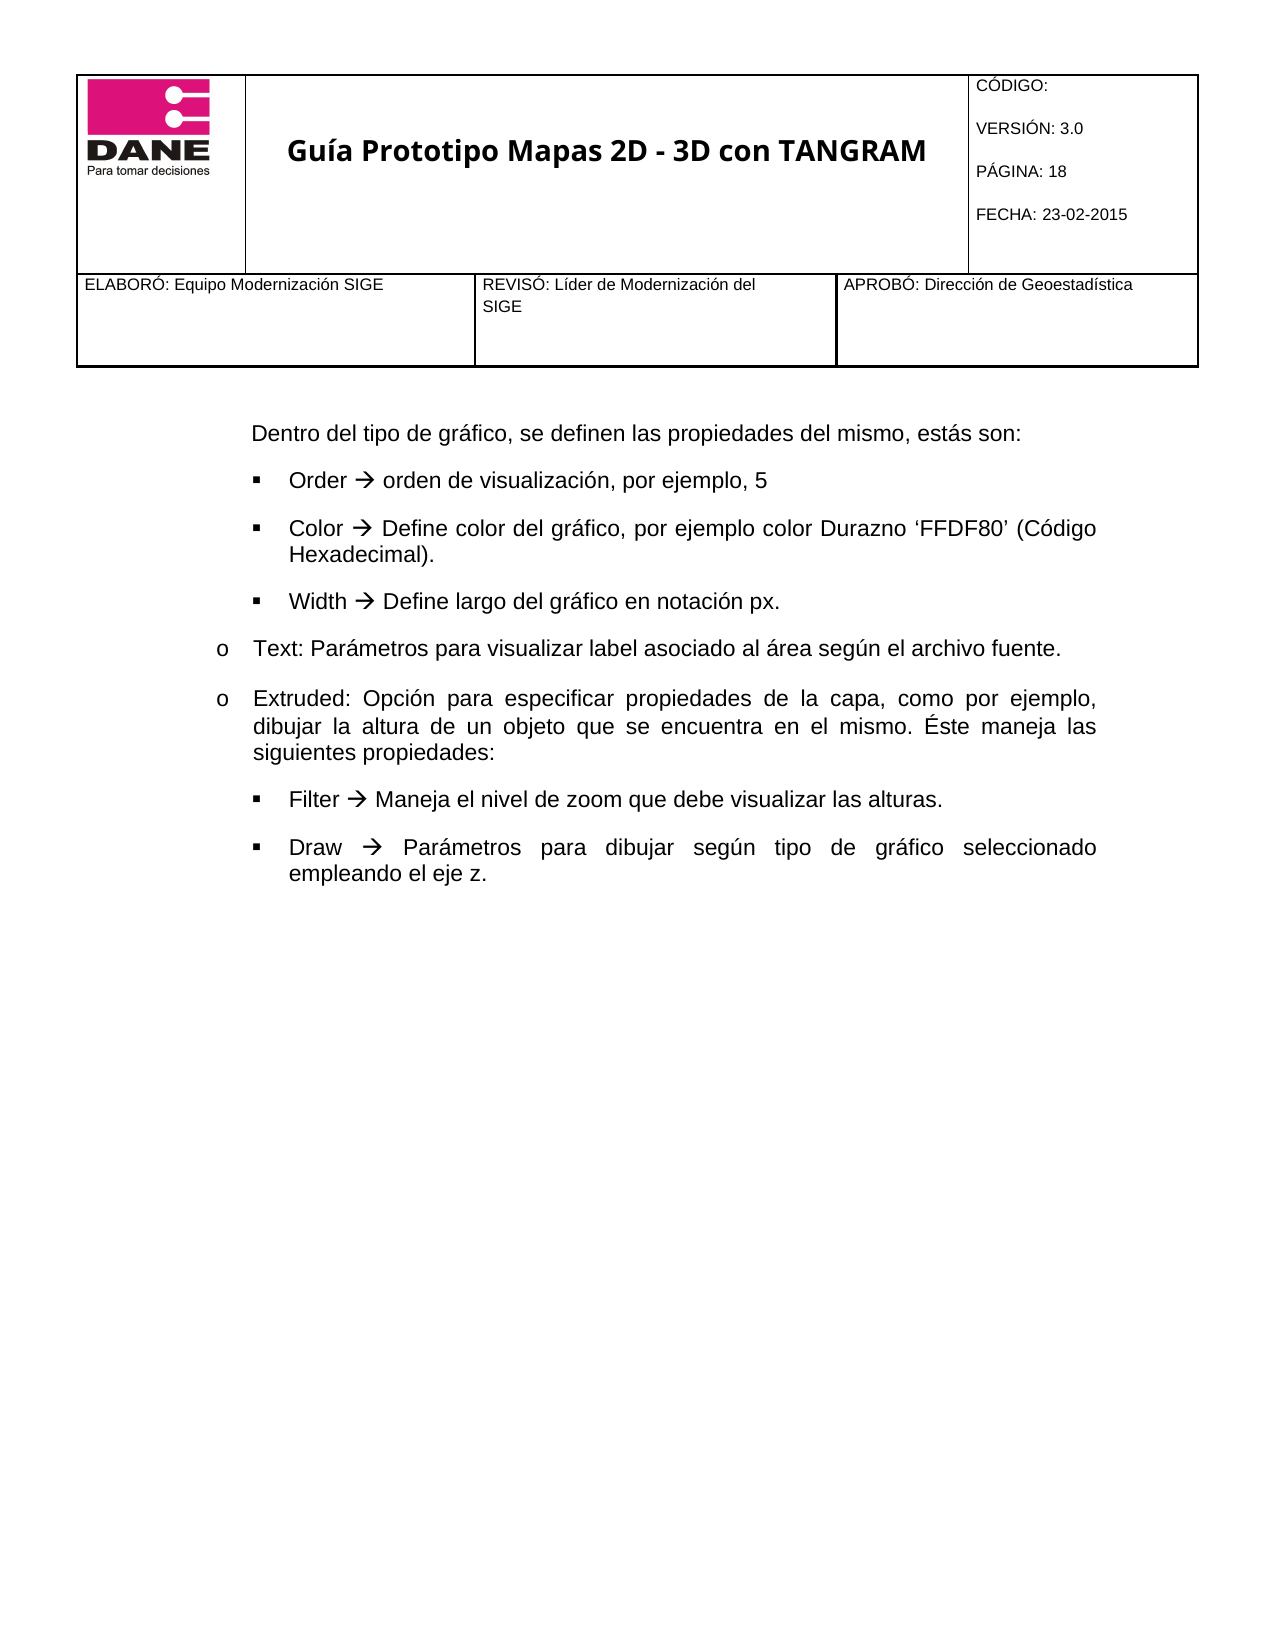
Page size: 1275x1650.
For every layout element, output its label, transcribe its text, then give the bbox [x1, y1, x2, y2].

list Order orden de visualización, por ejemplo, 5 [251, 467, 1098, 494]
picture [84, 76, 213, 179]
text Dentro del tipo de gráfico, se definen las propiedades del mismo, estás son: [251, 420, 1098, 447]
list Draw Parámetros para dibujar según tipo de gráfico seleccionado empleando el eje z. [251, 833, 1098, 886]
list Color Define color del gráfico, por ejemplo color Durazno ‘FFDF80’ (Código Hexadecimal). [251, 514, 1098, 567]
list Width Define largo del gráfico en notación px. [251, 588, 1098, 614]
list Filter Maneja el nivel de zoom que debe visualizar las alturas. [251, 786, 1098, 813]
list Extruded: Opción para especificar propiedades de la capa, como por ejemplo, dibujar la altura de un objeto que se encuentra en el mismo. Éste maneja las siguientes propiedades: [216, 684, 1098, 766]
list Text: Parámetros para visualizar label asociado al área según el archivo fuente. [216, 635, 1098, 664]
